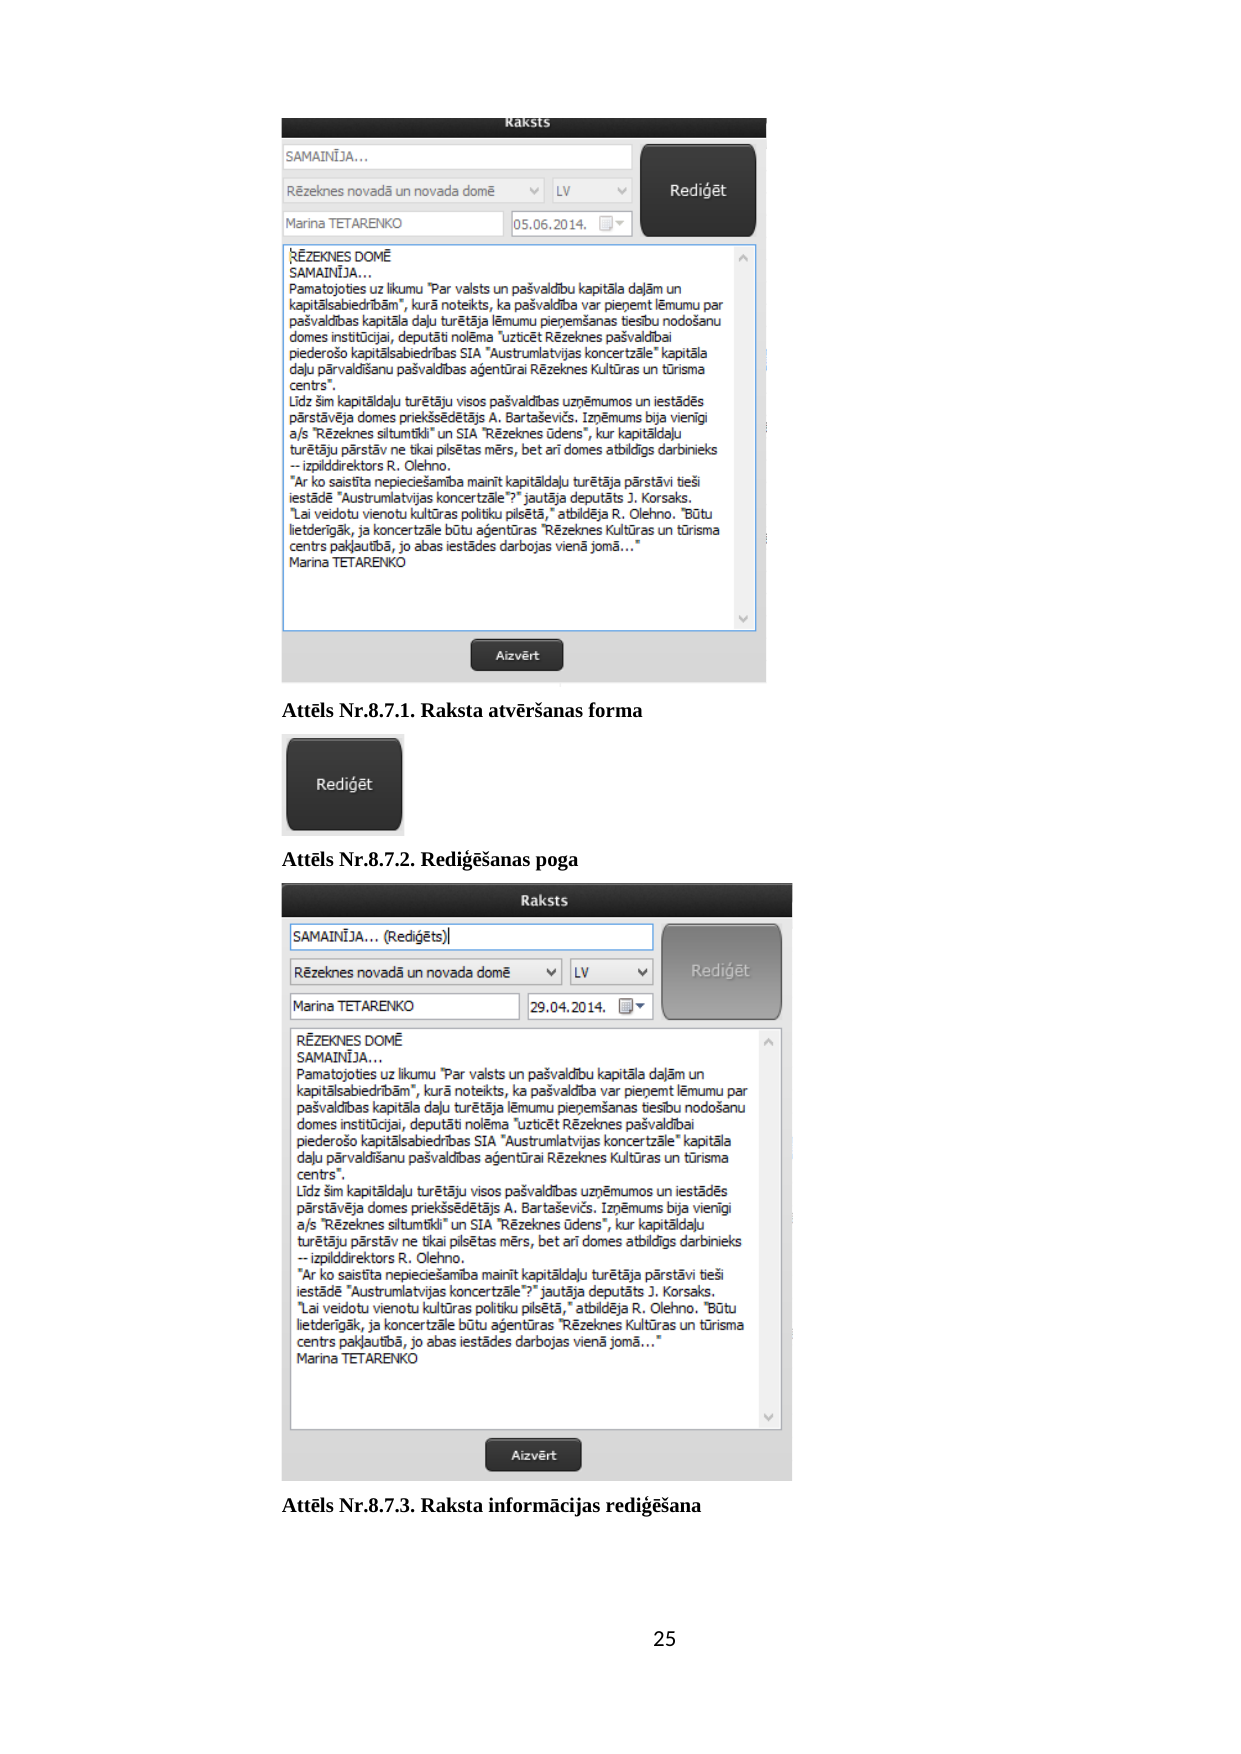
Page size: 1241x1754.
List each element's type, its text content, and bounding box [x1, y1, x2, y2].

picture [281, 118, 767, 687]
text Attēls Nr.8.7.2. Rediģēšanas poga [282, 734, 1152, 871]
picture [281, 883, 793, 1481]
picture [281, 734, 405, 836]
